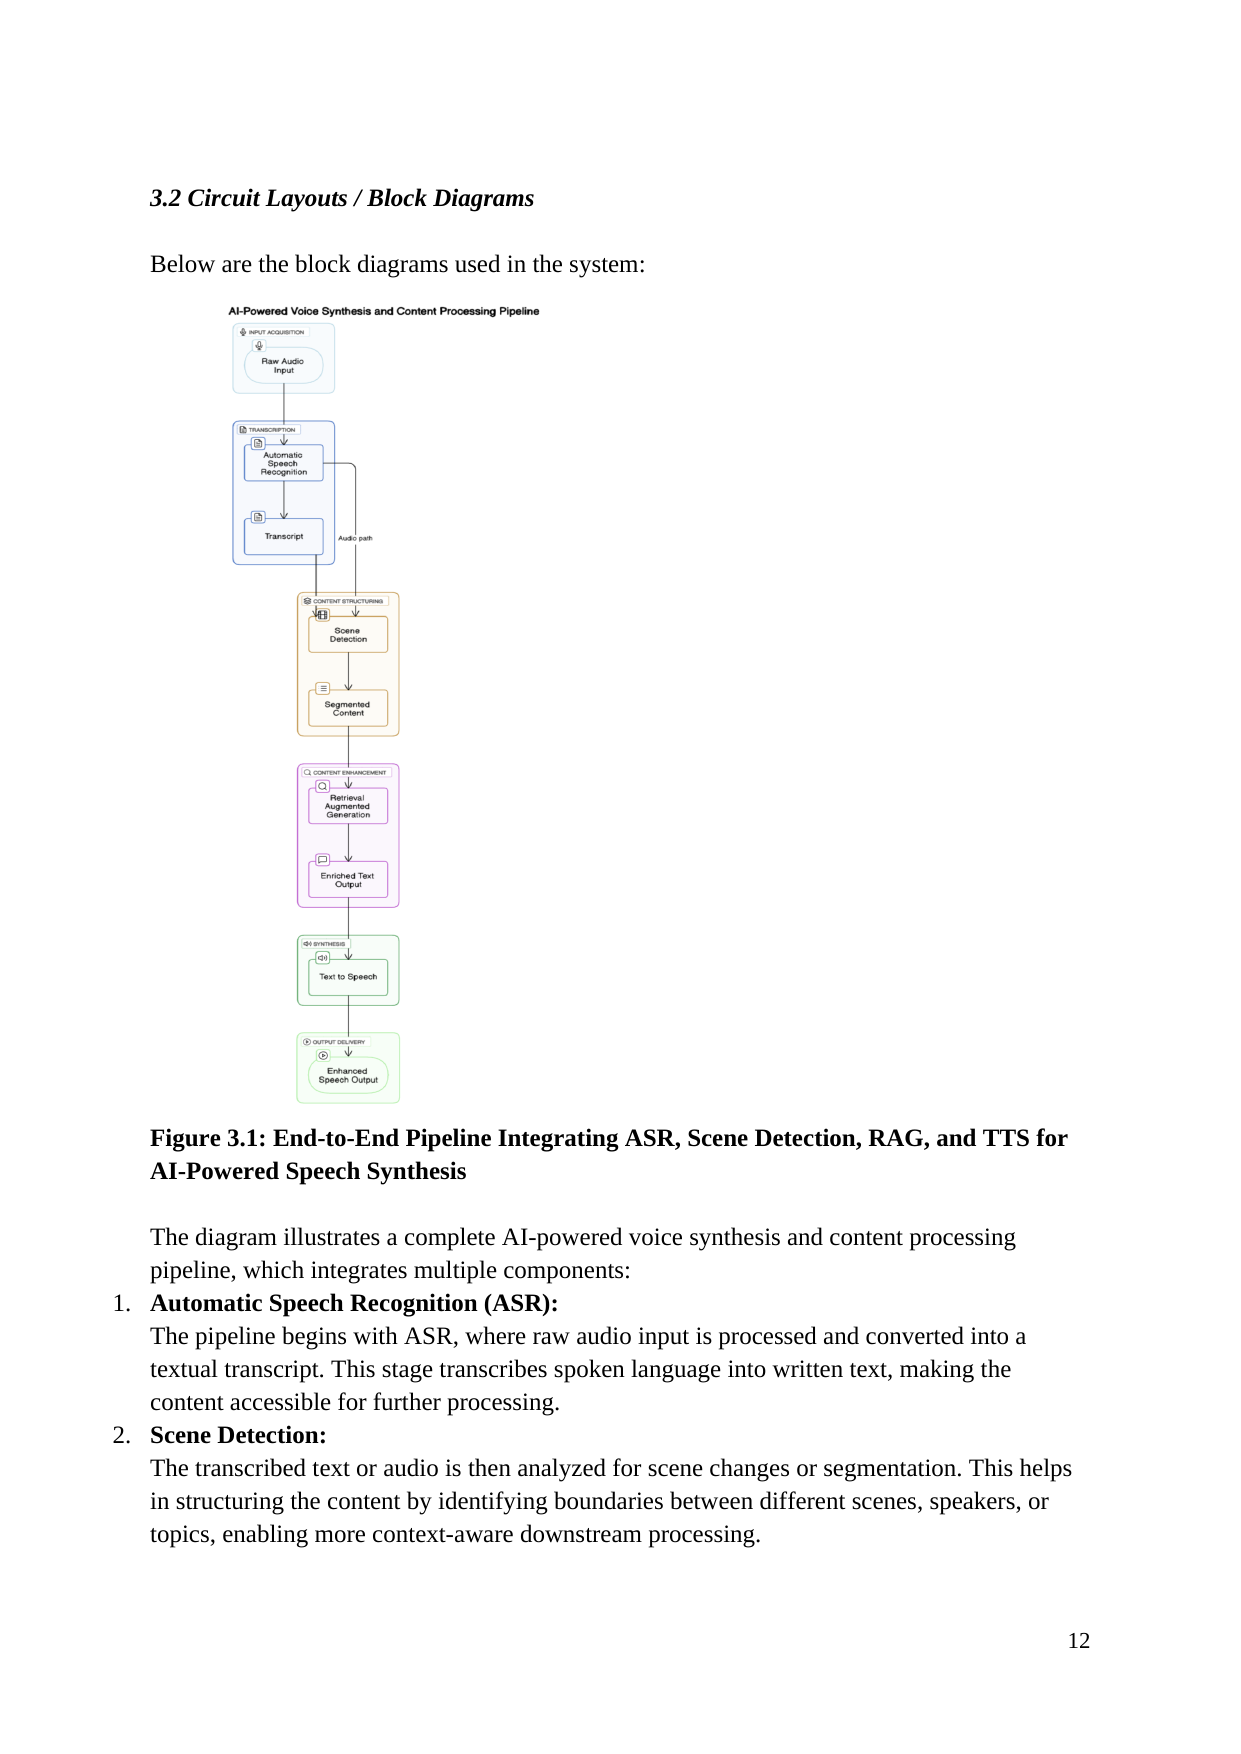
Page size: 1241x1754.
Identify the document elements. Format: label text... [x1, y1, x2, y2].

text The diagram illustrates a complete AI-powered voice synthesis and content processing pipeline, which integrates multiple components: [150, 1222, 1090, 1284]
text Figure 3.1: End-to-End Pipeline Integrating ASR, Scene Detection, RAG, and TTS for AI-Powered Speech Synthesis [150, 1123, 1090, 1185]
list Scene Detection: The transcribed text or audio is then analyzed for scene changes or segmentation. This helps in structuring the content by identifying boundaries between different scenes, speakers, or topics, enabling more context-aware downstream processing. [112, 1420, 1090, 1548]
picture [150, 282, 597, 1120]
text Below are the block diagrams used in the system: [150, 249, 1090, 278]
list Automatic Speech Recognition (ASR): The pipeline begins with ASR, where raw audio input is processed and converted into a textual transcript. This stage transcribes spoken language into written text, making the content accessible for further processing. [112, 1288, 1090, 1416]
text 3.2 Circuit Layouts / Block Diagrams [150, 183, 1090, 212]
